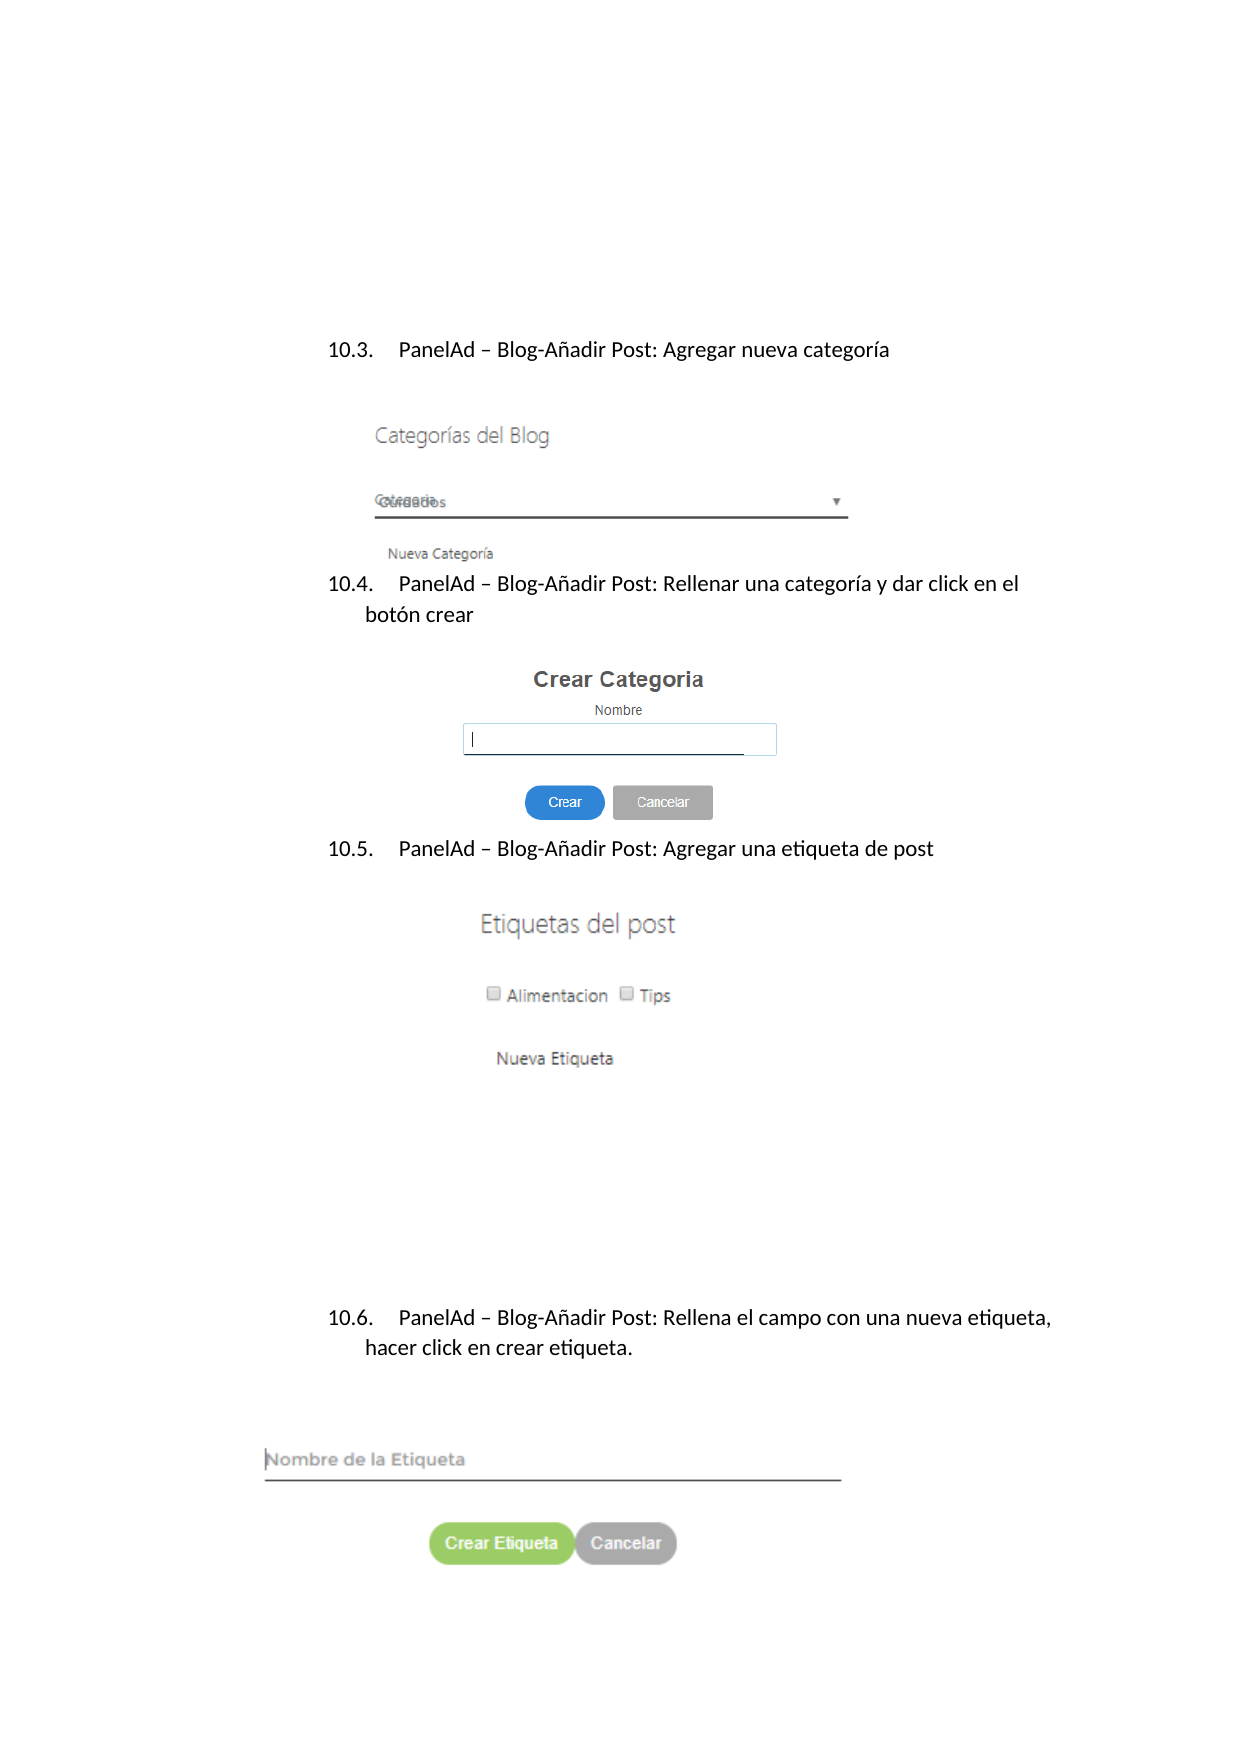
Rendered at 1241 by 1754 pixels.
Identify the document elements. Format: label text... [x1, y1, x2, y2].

picture [367, 407, 874, 564]
picture [433, 654, 807, 830]
list PanelAd – Blog-Añadir Post: Rellenar una categoría y dar click en el botón crear [327, 569, 1063, 628]
picture [248, 1398, 864, 1584]
list PanelAd – Blog-Añadir Post: Rellena el campo con una nueva etiqueta, hacer click en crear etiqueta. [327, 1303, 1063, 1361]
picture [451, 894, 789, 1090]
list PanelAd – Blog-Añadir Post: Agregar una etiqueta de post [327, 834, 1063, 862]
list PanelAd – Blog-Añadir Post: Agregar nueva categoría [327, 335, 1063, 363]
